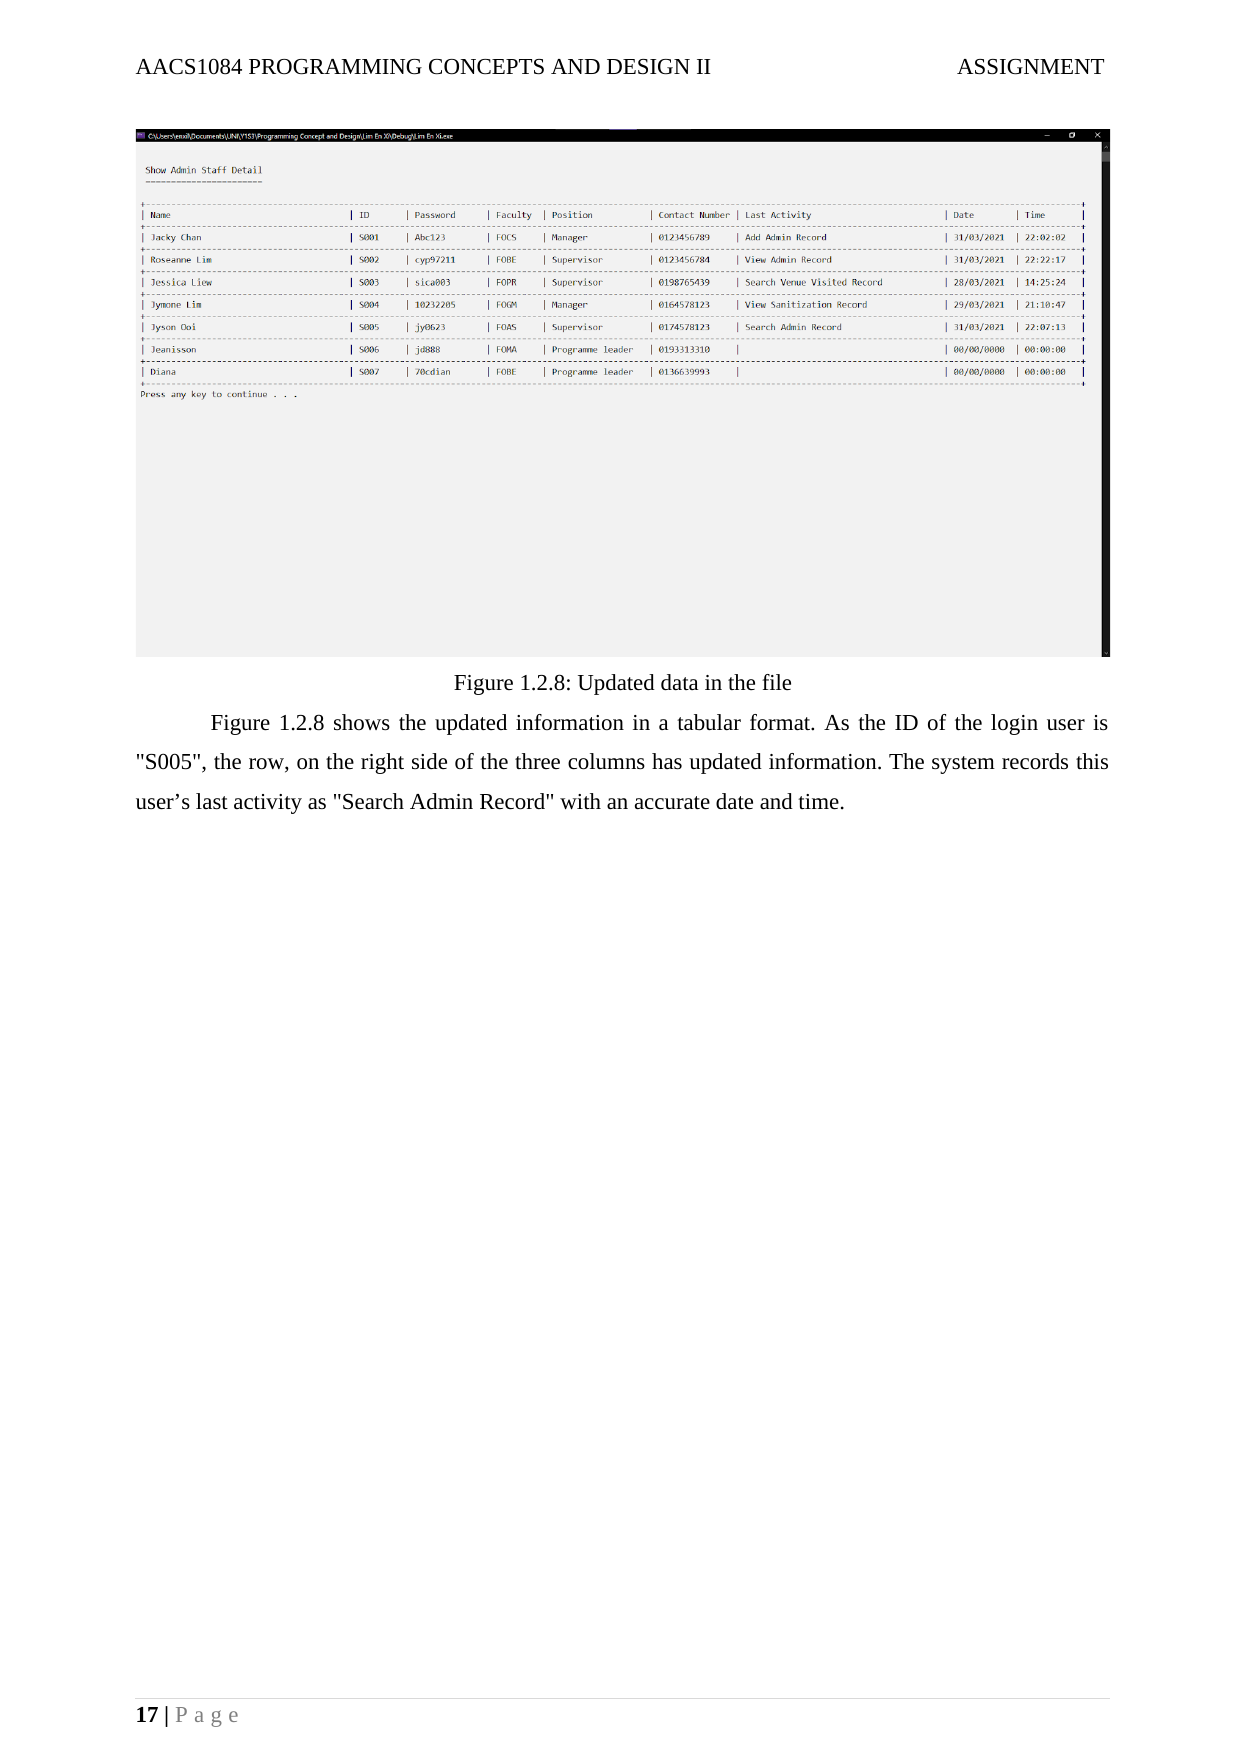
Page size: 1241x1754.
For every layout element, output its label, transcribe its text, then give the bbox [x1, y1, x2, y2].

text Figure 1.2.8: Updated data in the file [135, 669, 1110, 696]
picture [135, 129, 1111, 657]
text Figure 1.2.8 shows the updated information in a tabular format. As the ID of the login user is "S005", the row, on the right side of the three columns has updated information. The system records this user’s last activity as "Search Admin Record" with an accurate date and time. [135, 709, 1110, 814]
